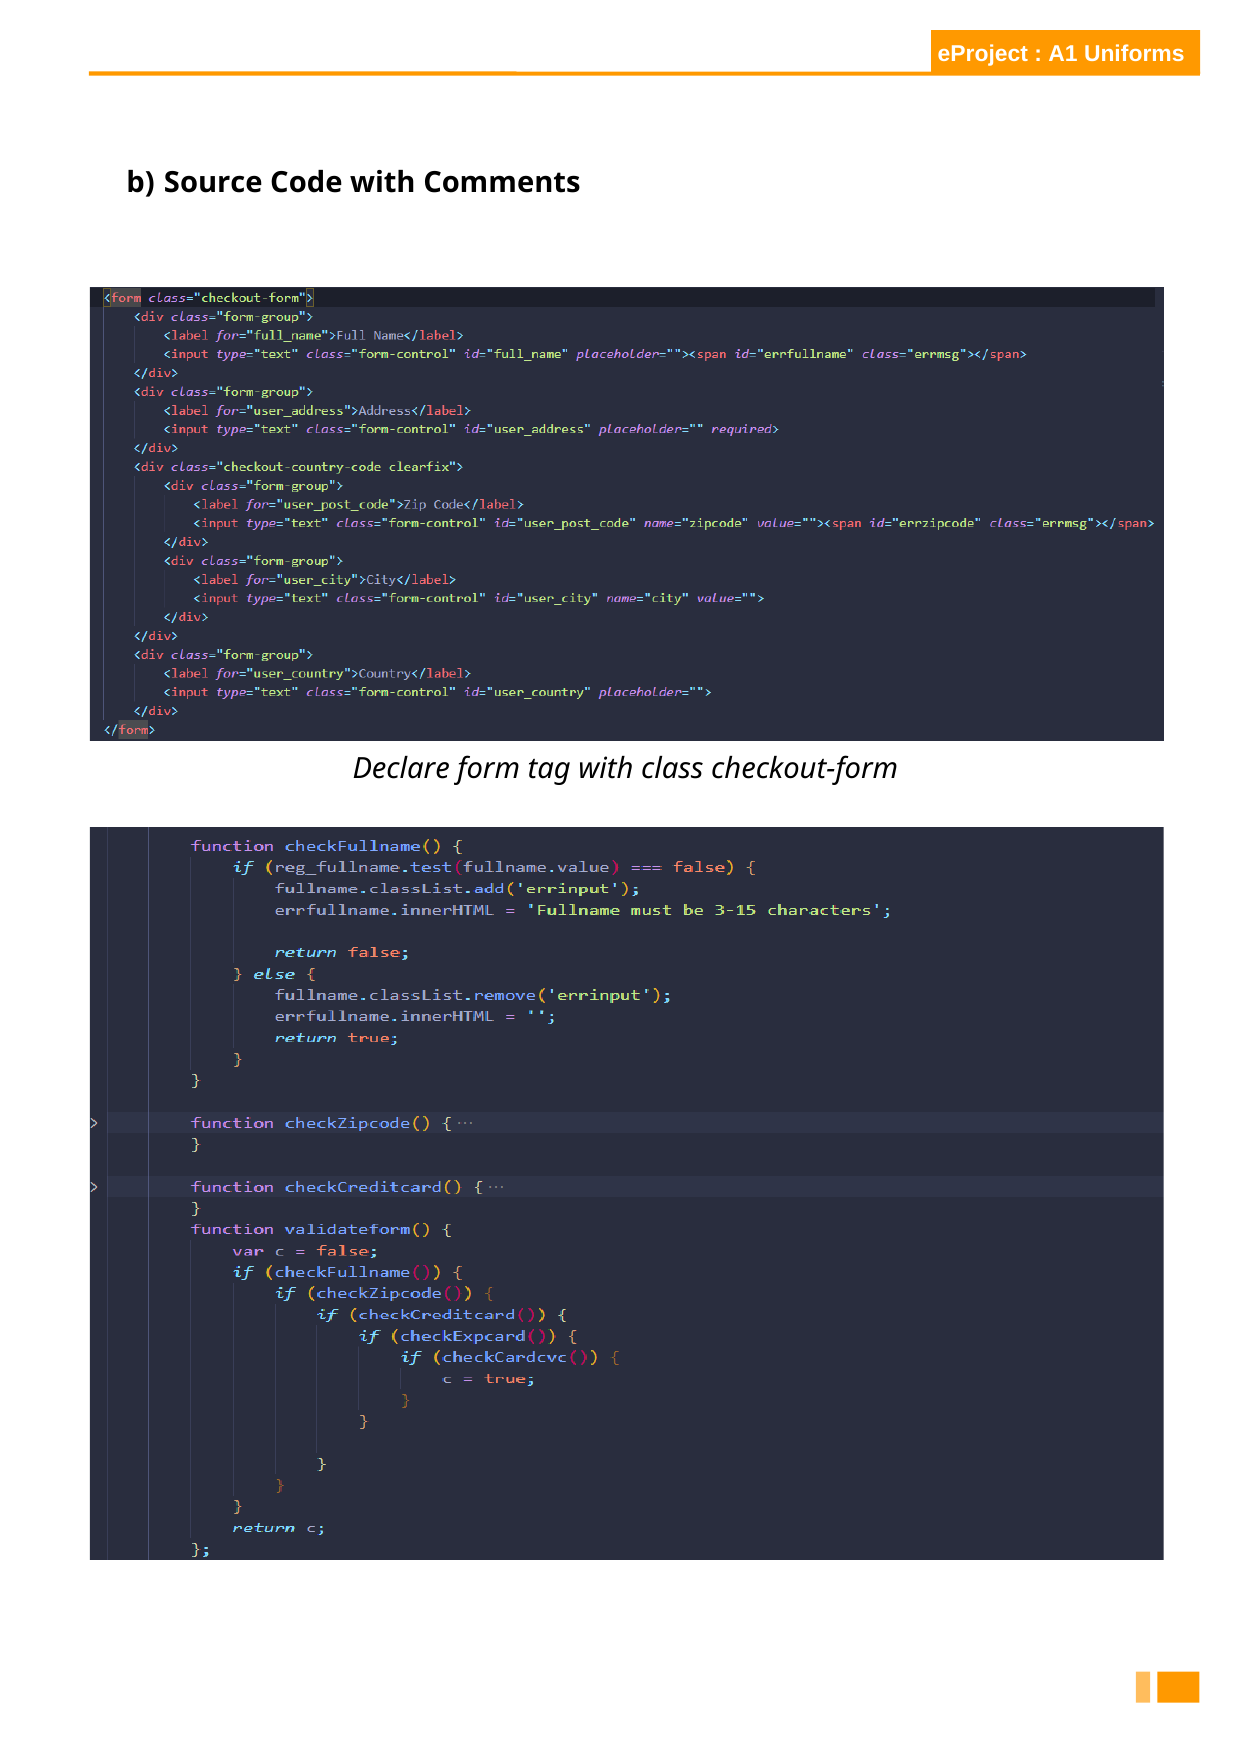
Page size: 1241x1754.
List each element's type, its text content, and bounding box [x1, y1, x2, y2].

picture [88, 827, 1164, 1558]
list Source Code with Comments [126, 162, 1045, 201]
picture [89, 287, 1164, 741]
